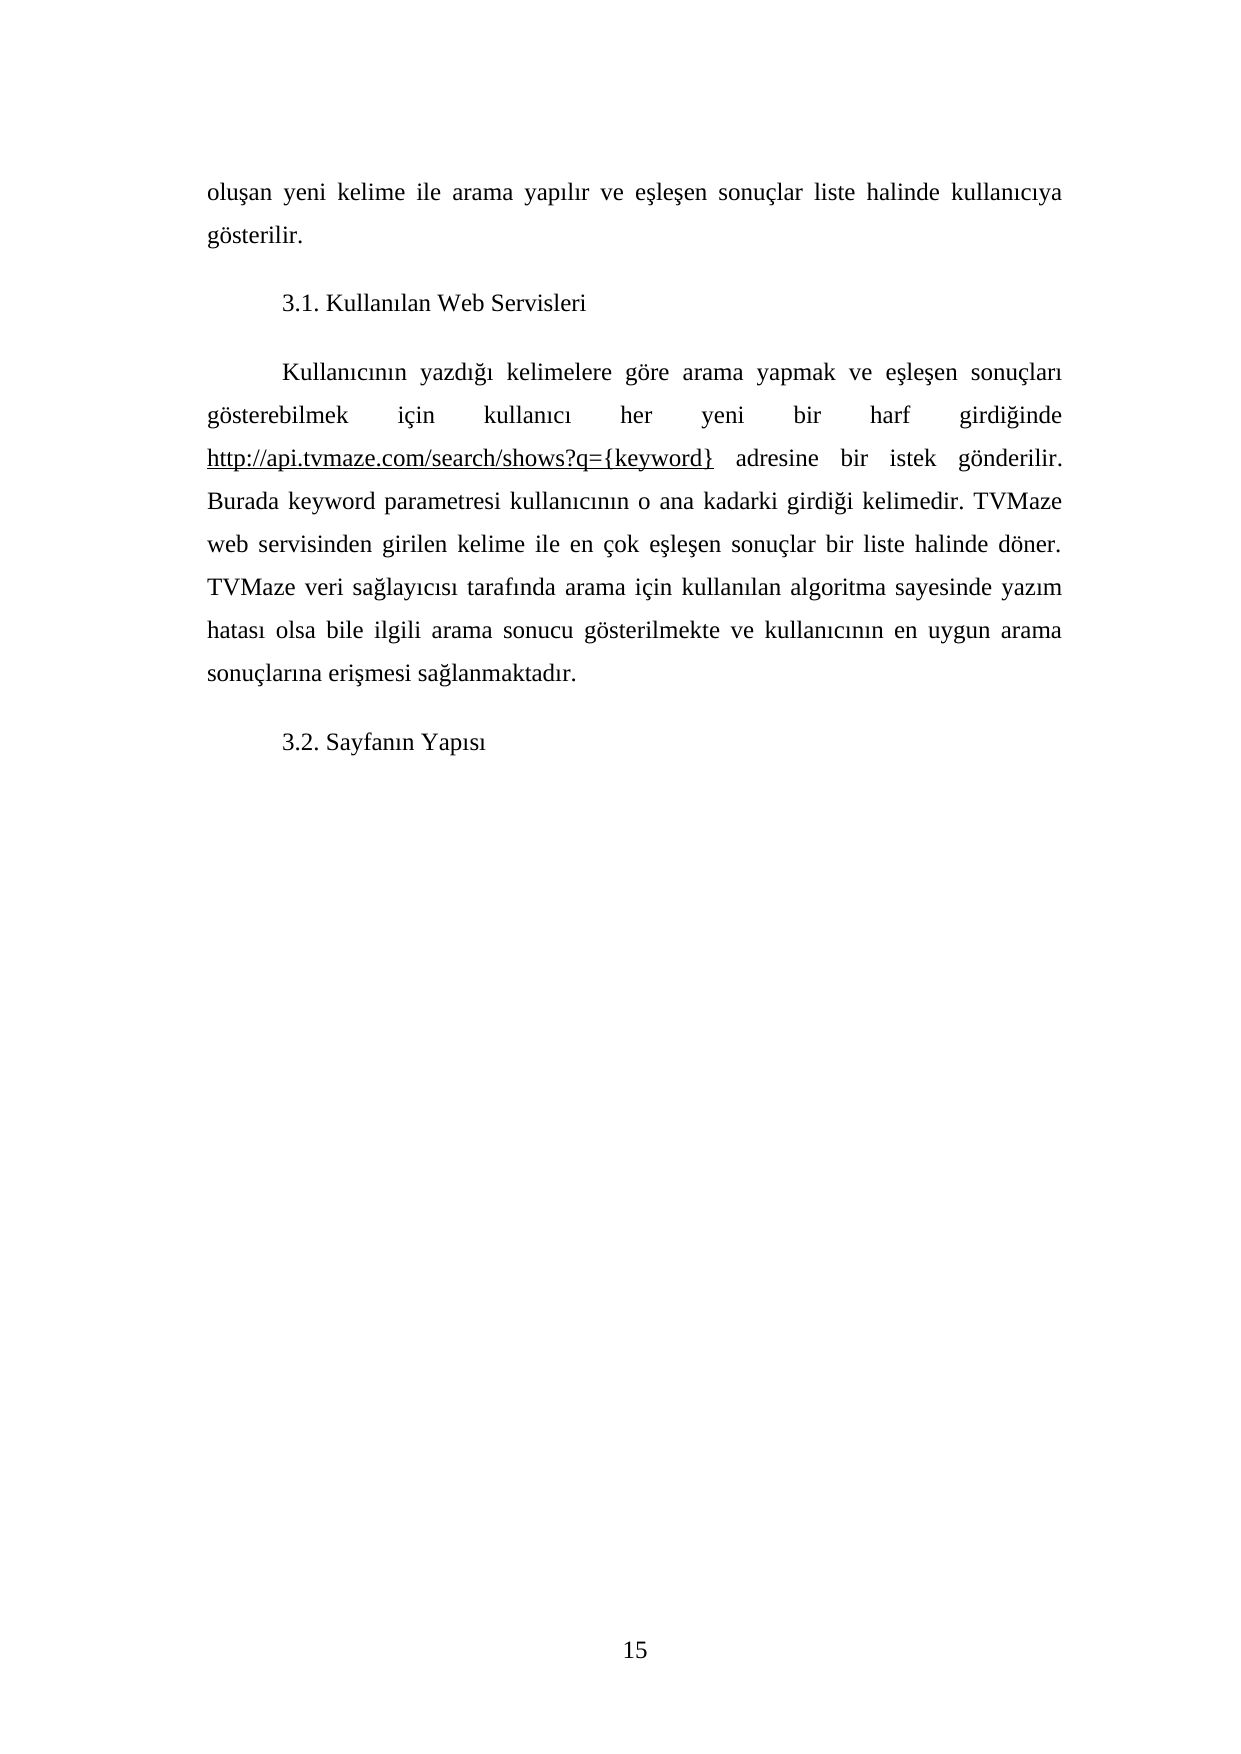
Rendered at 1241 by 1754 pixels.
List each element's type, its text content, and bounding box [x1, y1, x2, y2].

text Kullanıcının yazdığı kelimelere göre arama yapmak ve eşleşen sonuçları gösterebilmek için kullanıcı her yeni bir harf girdiğinde http://api.tvmaze.com/search/shows?q={keyword} adresine bir istek gönderilir. Burada keyword parametresi kullanıcının o ana kadarki girdiği kelimedir. TVMaze web servisinden girilen kelime ile en çok eşleşen sonuçlar bir liste halinde döner. TVMaze veri sağlayıcısı tarafında arama için kullanılan algoritma sayesinde yazım hatası olsa bile ilgili arama sonucu gösterilmekte ve kullanıcının en uygun arama sonuçlarına erişmesi sağlanmaktadır. [207, 357, 1063, 687]
text 3.1. Kullanılan Web Servisleri [207, 288, 1063, 317]
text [207, 177, 1063, 249]
text 3.2. Sayfanın Yapısı [207, 727, 1063, 755]
